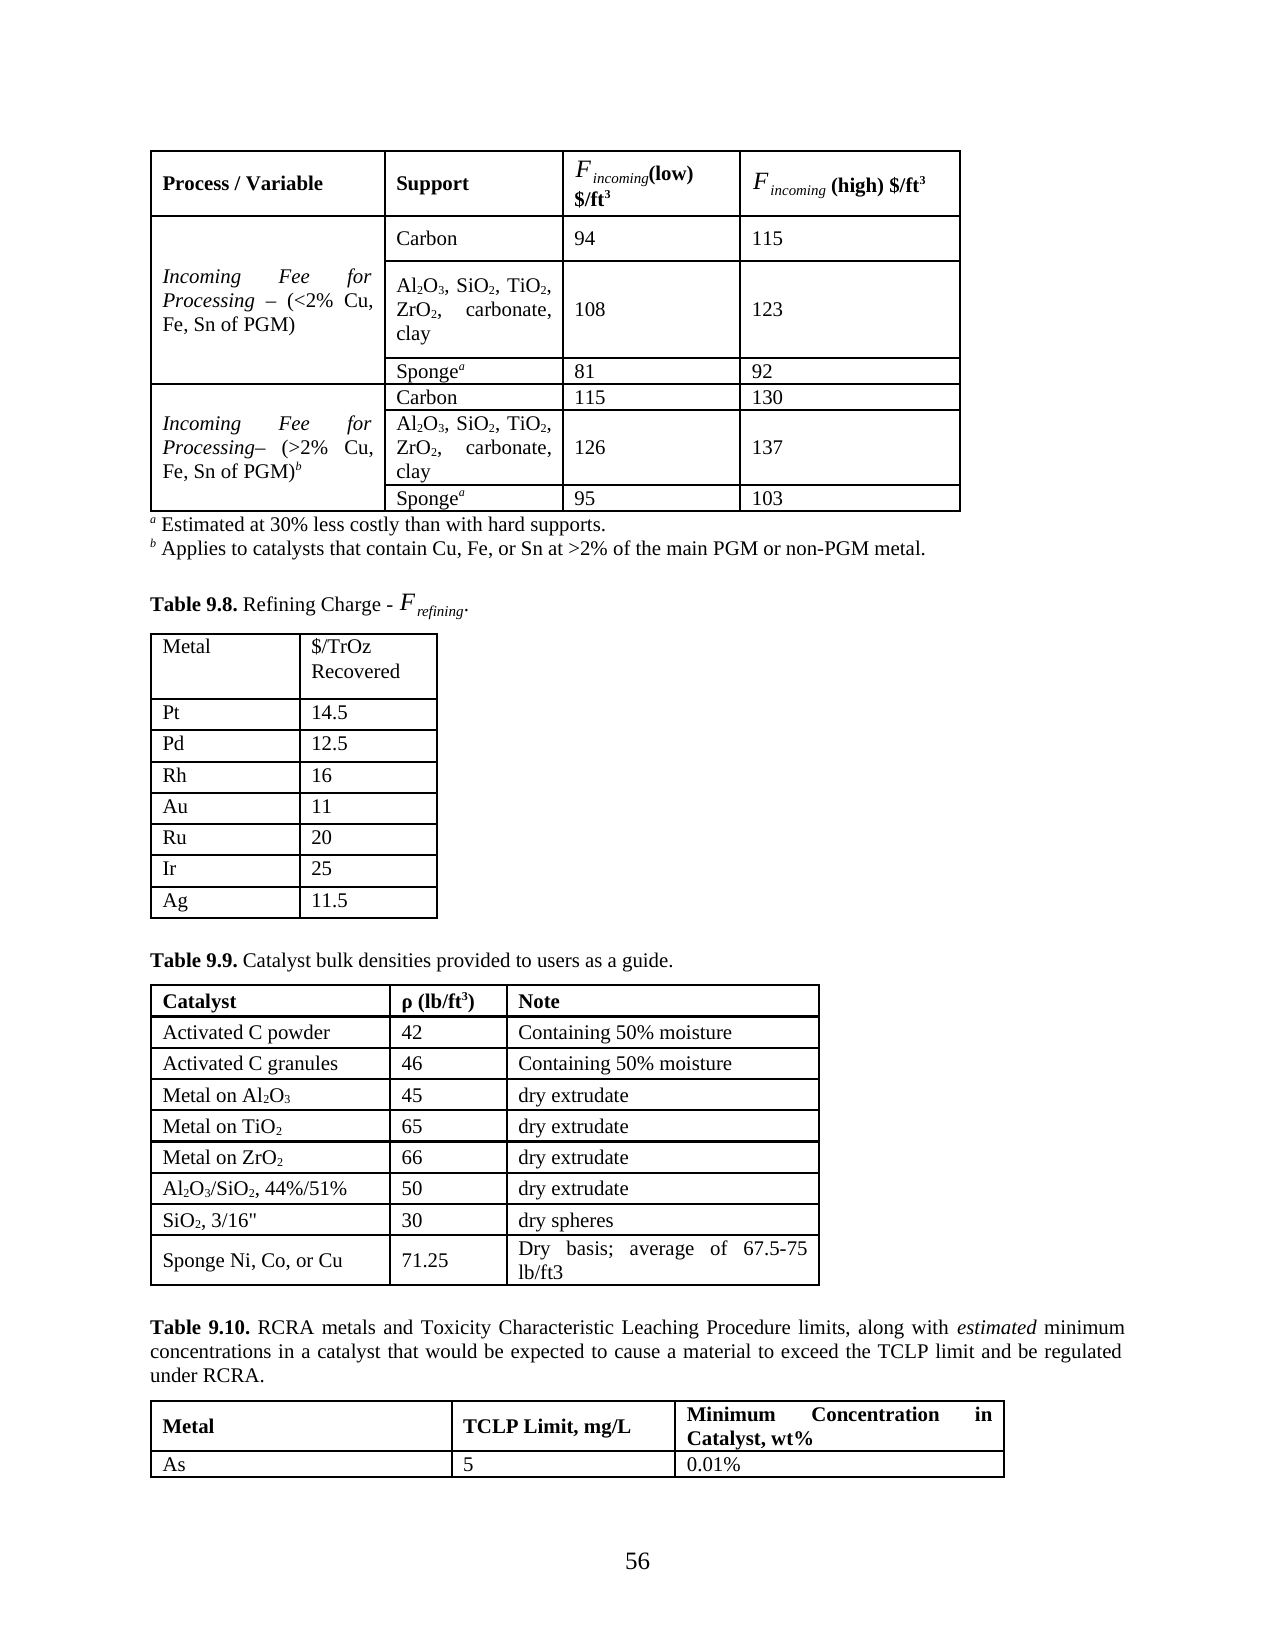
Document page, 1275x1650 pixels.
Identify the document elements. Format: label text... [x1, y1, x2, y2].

table_cell Dry basis; average of 67.5-75 lb/ft3 [508, 1236, 818, 1284]
table_cell dry extrudate [508, 1111, 818, 1140]
table_cell 137 [741, 411, 959, 483]
table_cell dry extrudate [508, 1143, 818, 1172]
table_cell 71.25 [391, 1236, 506, 1284]
table_cell Rh [152, 763, 299, 792]
table_cell 45 [391, 1080, 506, 1109]
table_cell 92 [741, 359, 959, 383]
table_cell 42 [391, 1018, 506, 1047]
table_cell 46 [391, 1049, 506, 1078]
table_cell Ru [152, 825, 299, 854]
table_cell Incoming Fee for Processing– (>2% Cu, Fe, Sn of PGM)b [152, 385, 384, 509]
table_cell Ir [152, 856, 299, 886]
table_cell Containing 50% moisture [508, 1018, 818, 1047]
table_cell Sponge Ni, Co, or Cu [152, 1236, 389, 1284]
table_cell 108 [564, 262, 739, 357]
table_cell 94 [564, 217, 739, 259]
table_header Note [508, 986, 818, 1015]
text b Applies to catalysts that contain Cu, Fe, or Sn at >2% of the main PGM or non-PGM metal. [150, 536, 1125, 560]
table_cell Incoming Fee for Processing – (<2% Cu, Fe, Sn of PGM) [152, 217, 384, 383]
table_cell Carbon [386, 217, 562, 259]
table_cell 12.5 [301, 731, 436, 761]
table_cell 20 [301, 825, 436, 854]
table_header Minimum Concentration in Catalyst, wt% [676, 1402, 1003, 1450]
table_cell 11.5 [301, 888, 436, 917]
table_cell 81 [564, 359, 739, 383]
table_cell 16 [301, 763, 436, 792]
table_cell Containing 50% moisture [508, 1049, 818, 1078]
table_cell 95 [564, 486, 739, 509]
table_cell 50 [391, 1174, 506, 1203]
table_cell Spongea [386, 359, 562, 383]
text a Estimated at 30% less costly than with hard supports. [150, 512, 1125, 536]
table_header $/TrOz Recovered [301, 635, 436, 698]
table_cell Metal on ZrO2 [152, 1143, 389, 1172]
table_cell dry spheres [508, 1205, 818, 1234]
table_cell Al2O3, SiO2, TiO2, ZrO2, carbonate, clay [386, 262, 562, 357]
table_cell Ag [152, 888, 299, 917]
table_cell 130 [741, 385, 959, 409]
table_cell Metal on Al2O3 [152, 1080, 389, 1109]
table_header ρ (lb/ft3) [391, 986, 506, 1015]
table_header Metal [152, 1402, 451, 1450]
table_cell Activated C granules [152, 1049, 389, 1078]
table_cell Activated C powder [152, 1018, 389, 1047]
table_cell 103 [741, 486, 959, 509]
table_cell 5 [453, 1452, 674, 1476]
table_cell (high) $/ft3 [741, 152, 959, 214]
table_cell 115 [741, 217, 959, 259]
table_cell Metal on TiO2 [152, 1111, 389, 1140]
table_cell Pd [152, 731, 299, 761]
table_cell Pt [152, 700, 299, 729]
table_cell 115 [564, 385, 739, 409]
table_header TCLP Limit, mg/L [453, 1402, 674, 1450]
table_cell Al2O3/SiO2, 44%/51% [152, 1174, 389, 1203]
table_cell Support [386, 152, 562, 214]
table_cell Au [152, 794, 299, 823]
table_cell 11 [301, 794, 436, 823]
table_cell 66 [391, 1143, 506, 1172]
table_cell Carbon [386, 385, 562, 409]
table_cell SiO2, 3/16" [152, 1205, 389, 1234]
table_header Catalyst [152, 986, 389, 1015]
table_cell 0.01% [676, 1452, 1003, 1476]
table_cell dry extrudate [508, 1080, 818, 1109]
table_cell As [152, 1452, 451, 1476]
table_cell Spongea [386, 486, 562, 509]
table_cell 25 [301, 856, 436, 886]
table_cell 123 [741, 262, 959, 357]
table_cell 65 [391, 1111, 506, 1140]
table_cell (low) $/ft3 [564, 152, 739, 214]
table_cell Process / Variable [152, 152, 384, 214]
table_cell 30 [391, 1205, 506, 1234]
table_cell 14.5 [301, 700, 436, 729]
table_cell Al2O3, SiO2, TiO2, ZrO2, carbonate, clay [386, 411, 562, 483]
table_cell dry extrudate [508, 1174, 818, 1203]
table_header Metal [152, 635, 299, 698]
table_cell 126 [564, 411, 739, 483]
